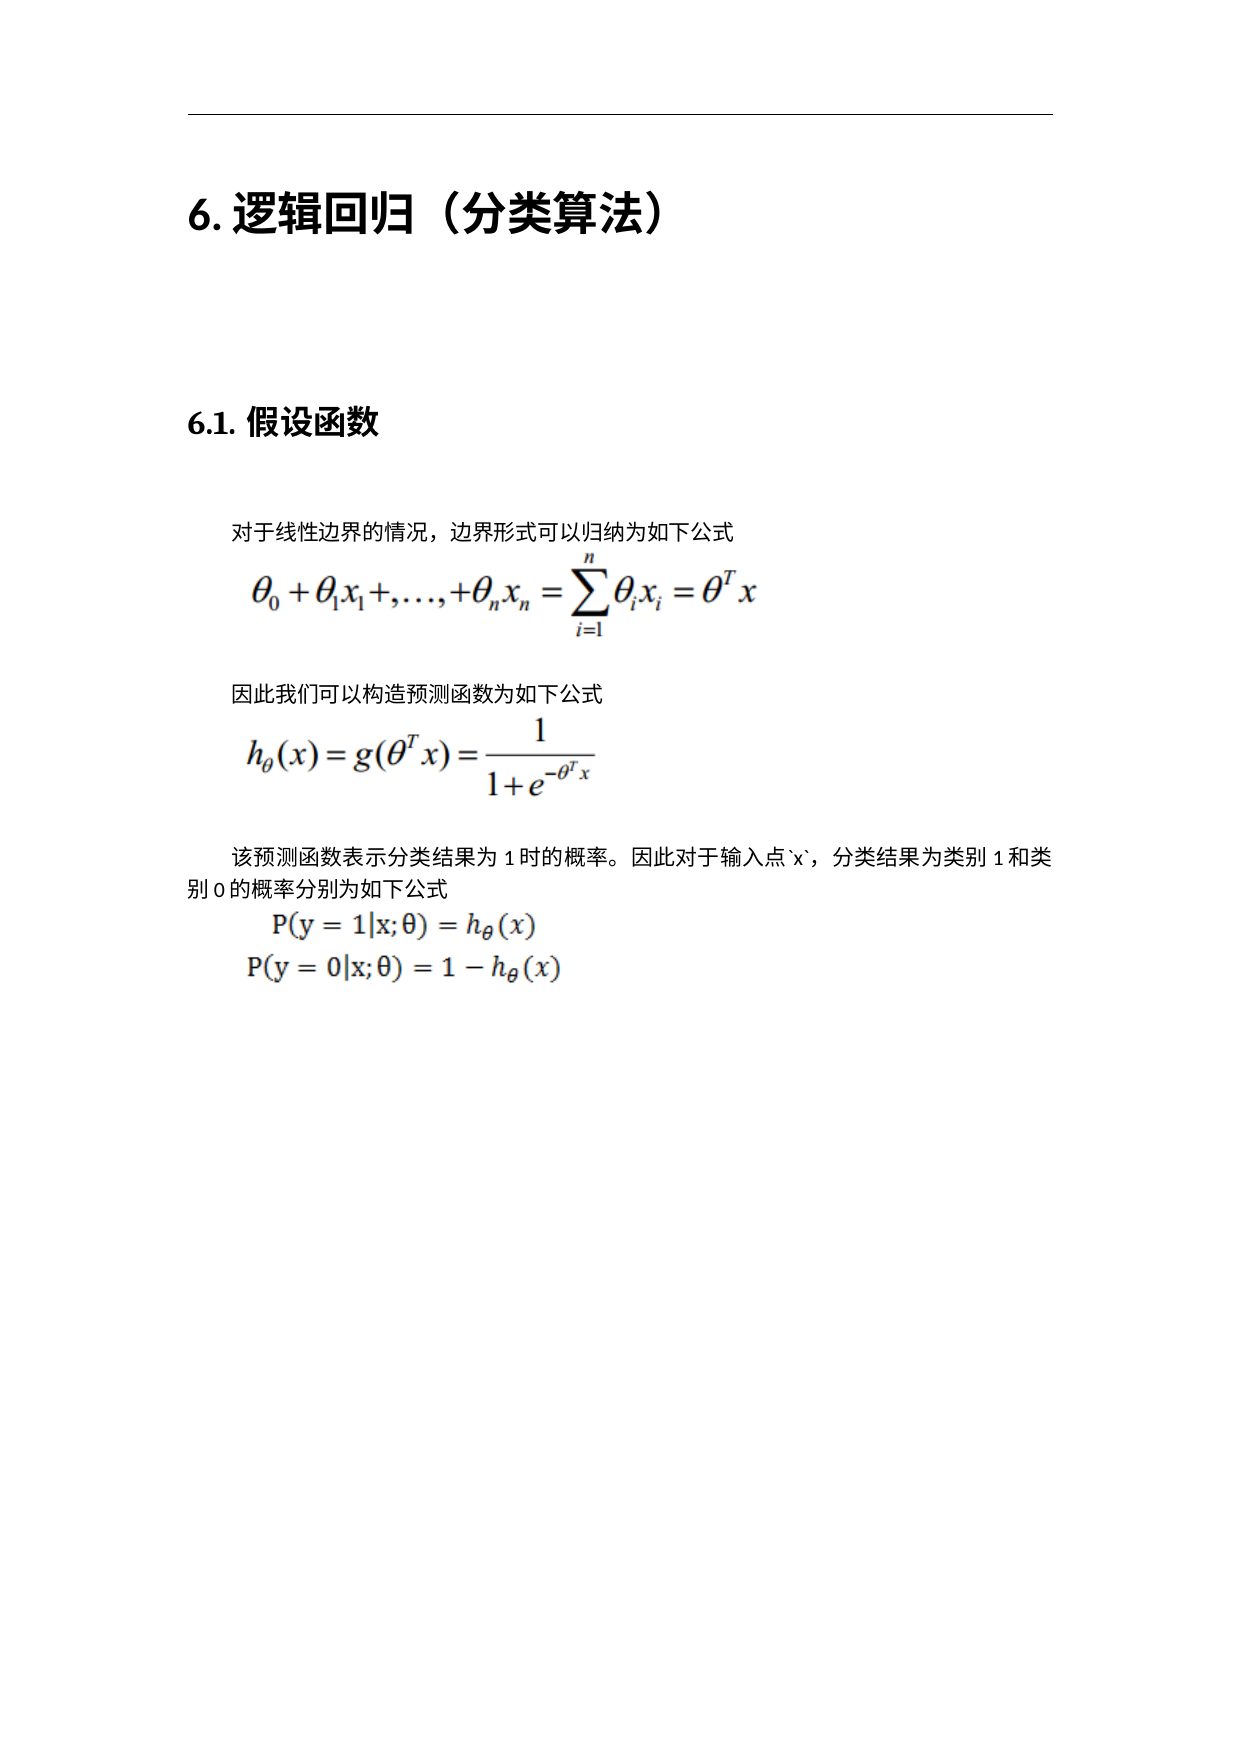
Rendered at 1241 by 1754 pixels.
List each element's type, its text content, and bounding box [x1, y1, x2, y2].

text 对于线性边界的情况，边界形式可以归纳为如下公式 [187, 514, 1053, 547]
text 因此我们可以构造预测函数为如下公式 [187, 677, 1053, 709]
subtitle 假设函数 [187, 387, 1053, 452]
picture [231, 904, 577, 989]
subtitle 逻辑回归（分类算法） [187, 162, 1053, 259]
text 该预测函数表示分类结果为1时的概率。因此对于输入点`x`，分类结果为类别1和类别0的概率分别为如下公式 [187, 839, 1053, 904]
picture [231, 709, 600, 813]
picture [231, 547, 767, 648]
